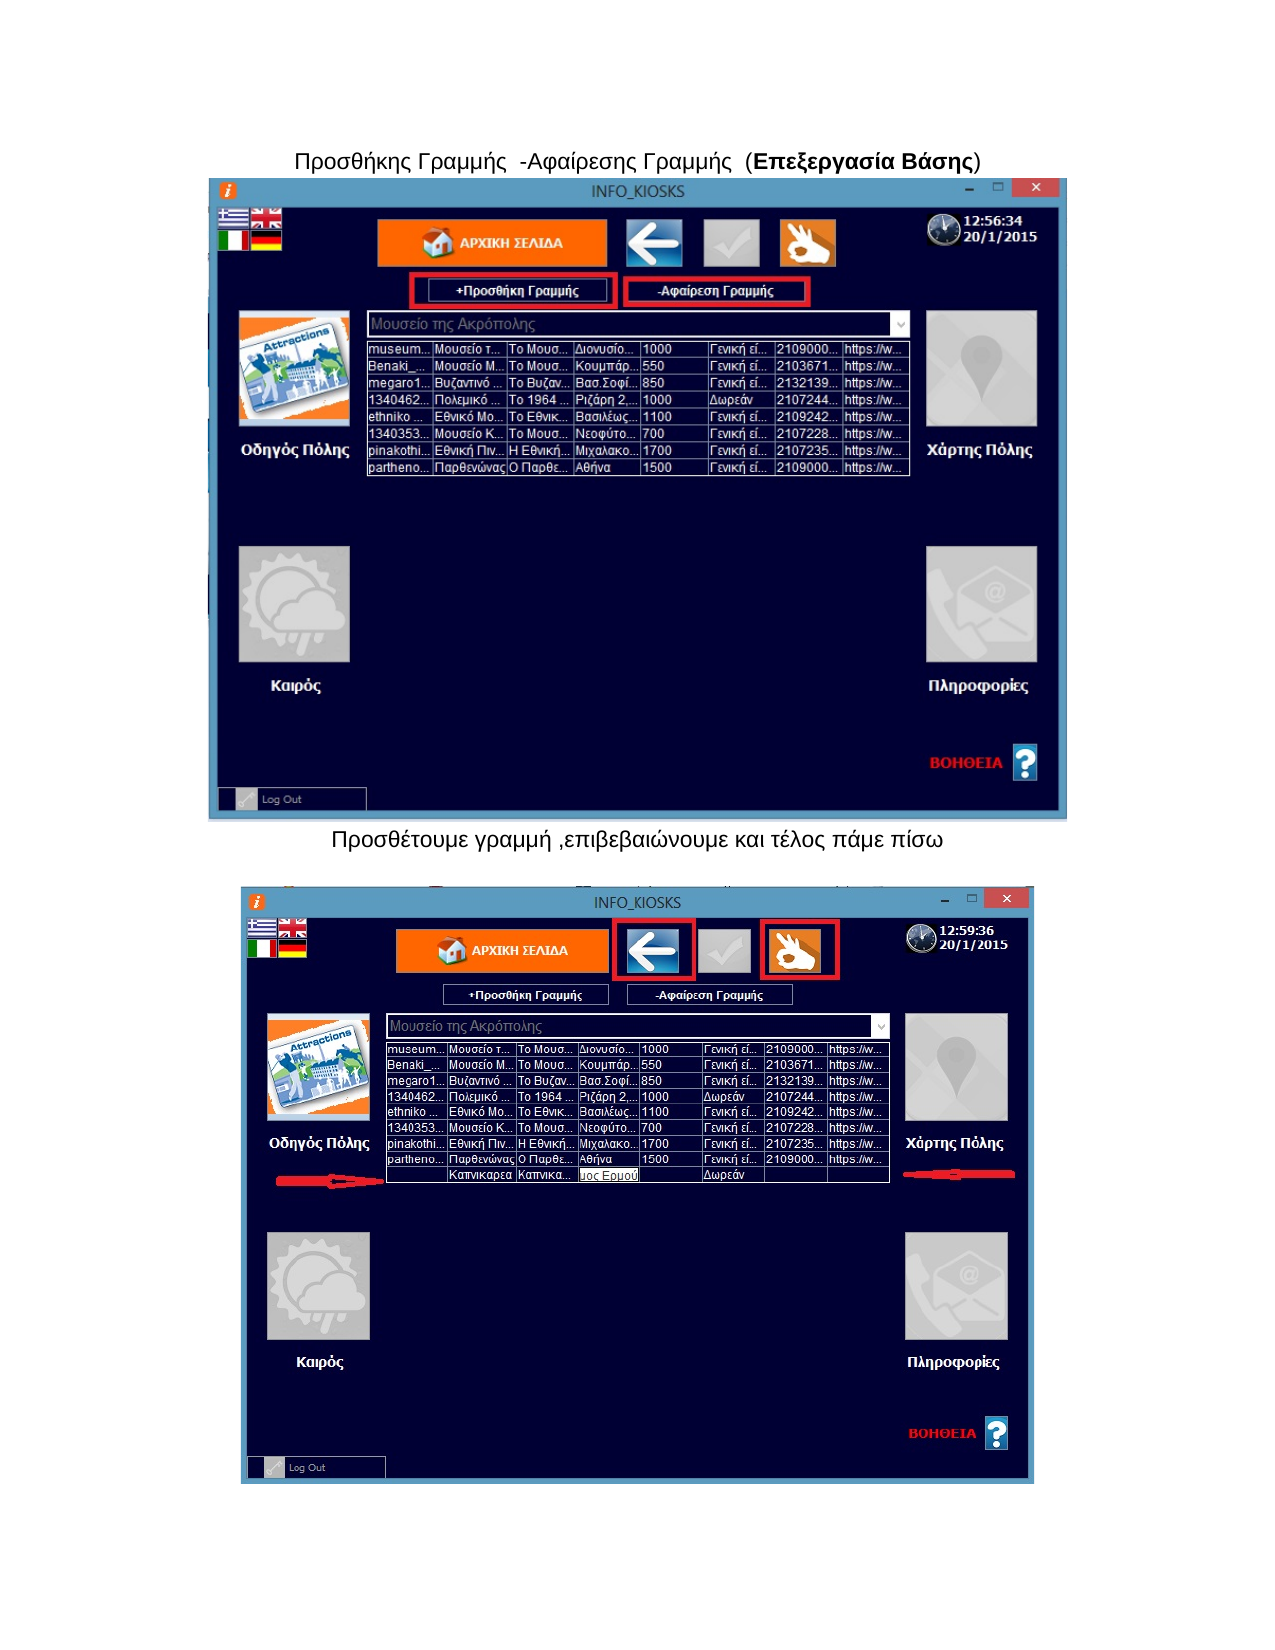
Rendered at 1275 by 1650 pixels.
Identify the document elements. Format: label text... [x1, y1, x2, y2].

text Προσθέτουμε γραμμή ,επιβεβαιώνουμε και τέλος πάμε πίσω [118, 826, 1157, 852]
text Προσθήκης Γραμμής -Αφαίρεσης Γραμμής (Επεξεργασία Βάσης) [118, 148, 1157, 175]
picture [240, 886, 1035, 1484]
picture [207, 178, 1068, 822]
